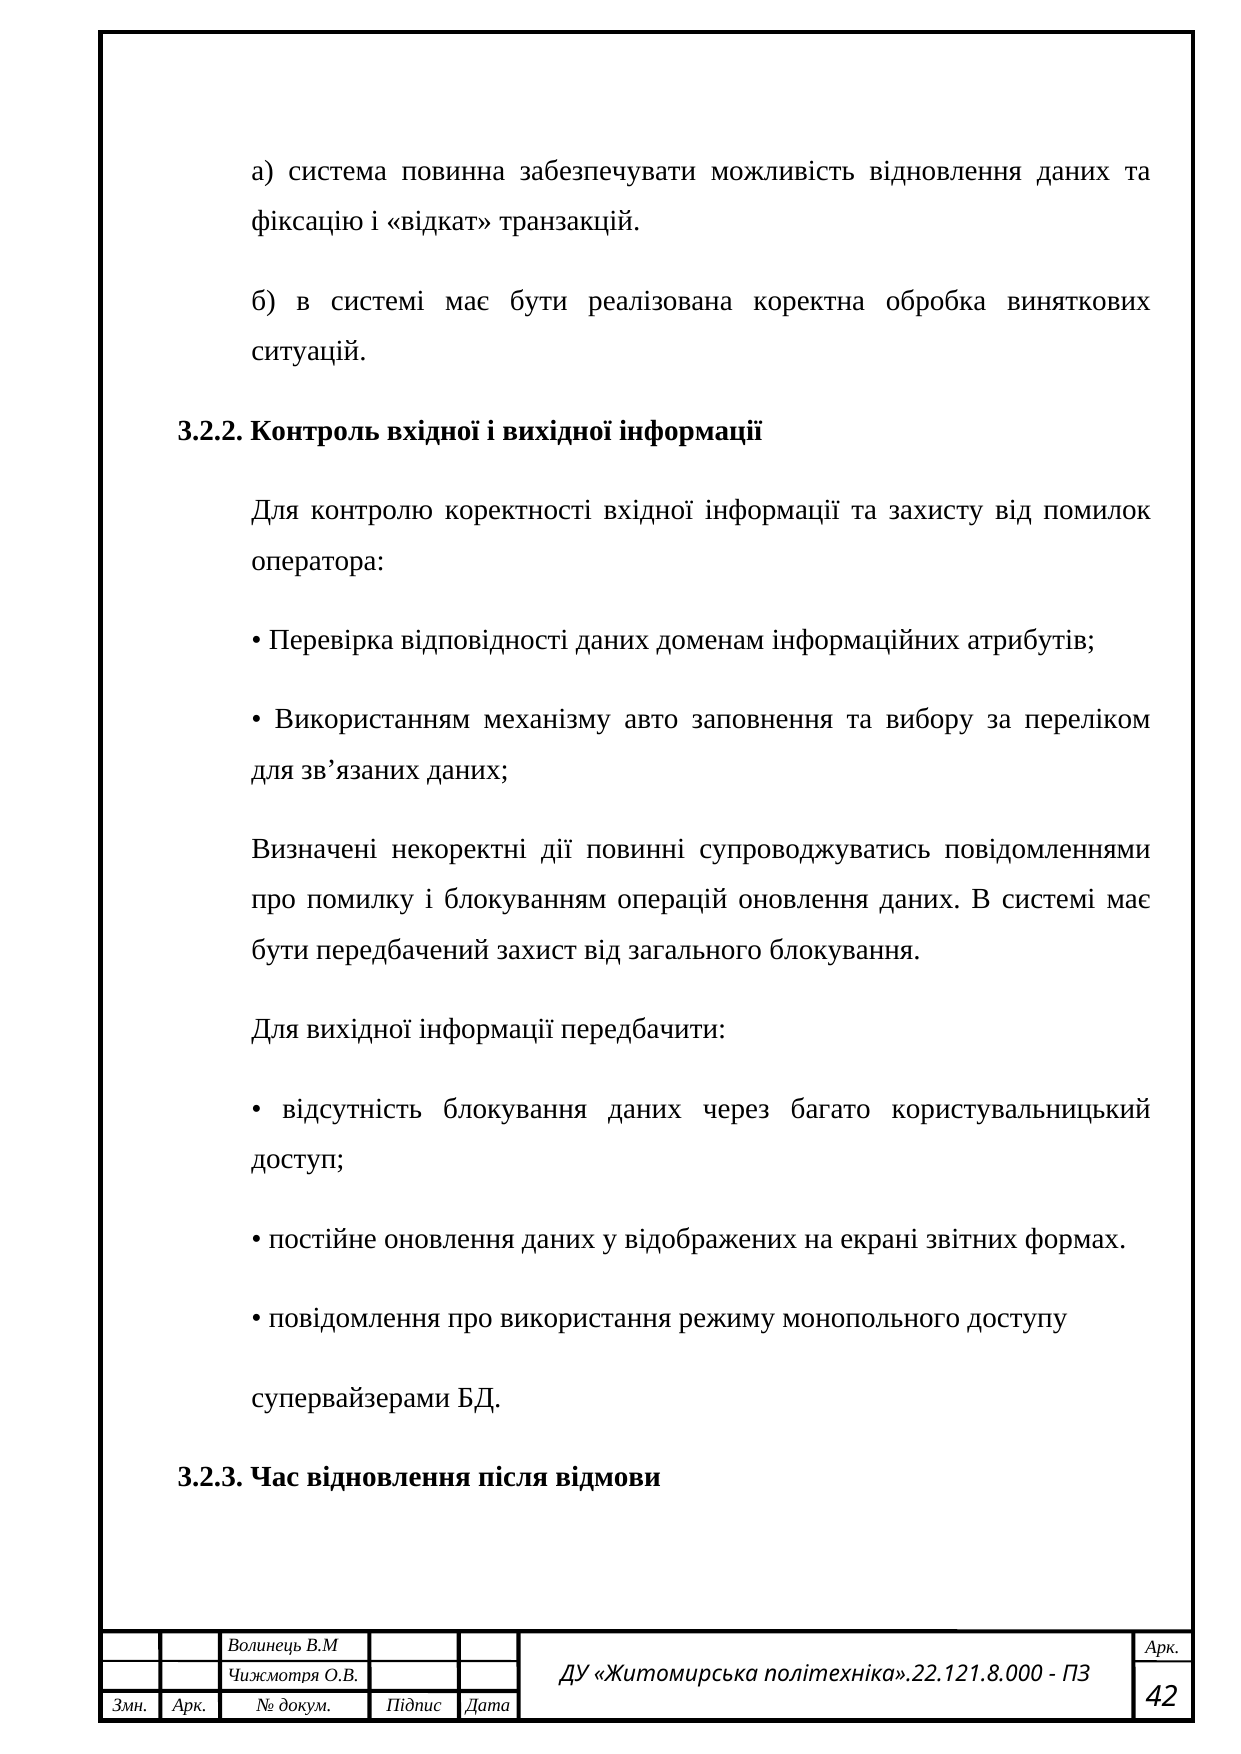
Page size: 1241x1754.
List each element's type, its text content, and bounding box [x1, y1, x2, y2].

text • Перевірка відповідності даних доменам інформаційних атрибутів; [251, 622, 1152, 656]
text супервайзерами БД. [251, 1380, 1152, 1413]
text 3.2.3. Час відновлення після відмови [177, 1459, 1152, 1493]
text Для вихідної інформації передбачити: [251, 1011, 1152, 1045]
text Визначені некоректні дії повинні супроводжуватись повідомленнями про помилку і блокуванням операцій оновлення даних. В системі має бути передбачений захист від загального блокування. [251, 831, 1152, 966]
text • Використанням механізму авто заповнення та вибору за переліком для зв’язаних даних; [251, 702, 1152, 785]
text а) система повинна забезпечувати можливість відновлення даних та фіксацію і «відкат» транзакцій. [251, 153, 1152, 237]
text • постійне оновлення даних у відображених на екрані звітних формах. [251, 1221, 1152, 1254]
text б) в системі має бути реалізована коректна обробка виняткових ситуацій. [251, 283, 1152, 367]
text Для контролю коректності вхідної інформації та захисту від помилок оператора: [251, 492, 1152, 576]
text • повідомлення про використання режиму монопольного доступу [251, 1300, 1152, 1334]
text • відсутність блокування даних через багато користувальницький доступ; [251, 1091, 1152, 1175]
text 3.2.2. Контроль вхідної і вихідної інформації [177, 413, 1152, 446]
